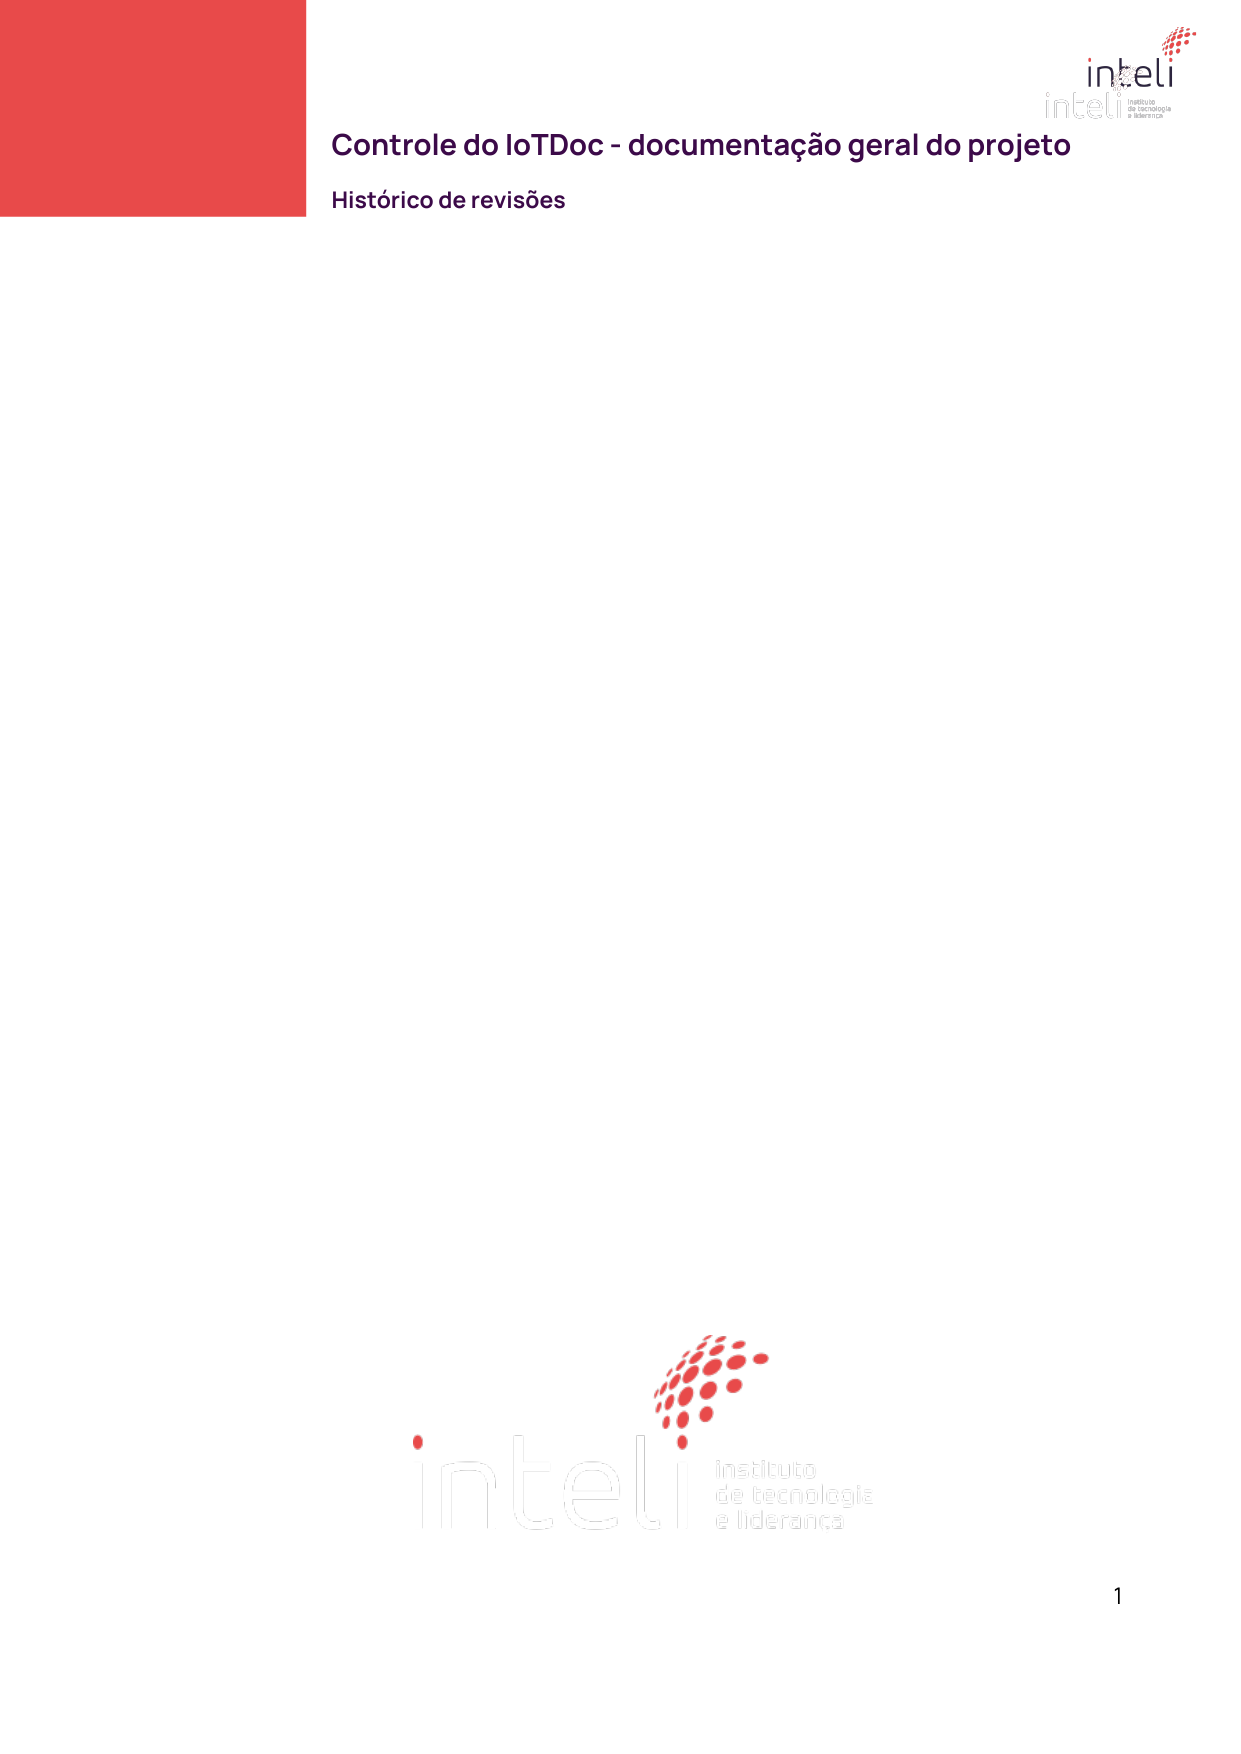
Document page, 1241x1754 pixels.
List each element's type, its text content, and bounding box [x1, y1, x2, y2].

picture [0, 0, 307, 217]
picture [1037, 27, 1197, 131]
picture [413, 1335, 873, 1534]
text Histórico de revisões [307, 184, 1122, 215]
text Controle do IoTDoc - documentação geral do projeto [307, 124, 1122, 164]
